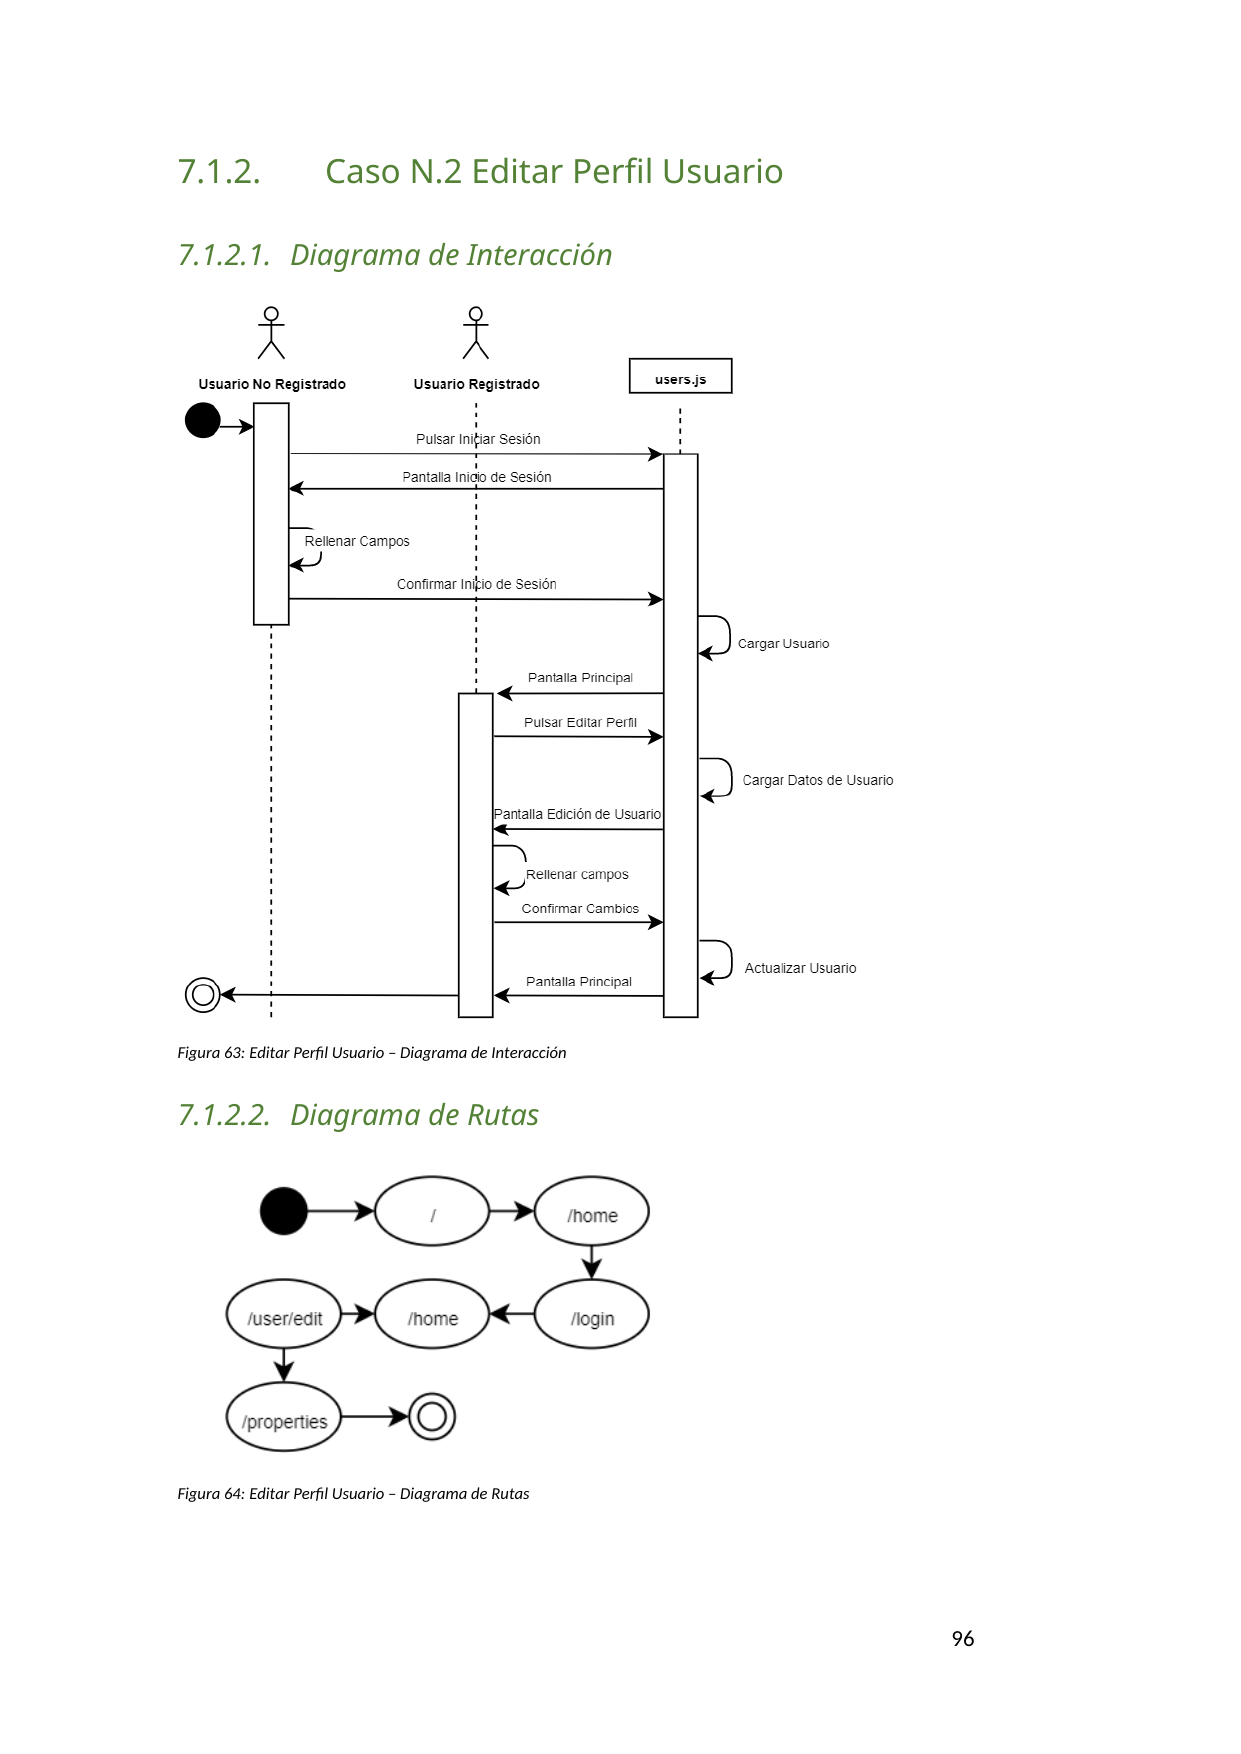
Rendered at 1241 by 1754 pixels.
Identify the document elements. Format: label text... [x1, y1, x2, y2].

subtitle Diagrama de Rutas [177, 1094, 974, 1133]
picture [177, 1161, 680, 1465]
text Figura 64: Editar Perfil Usuario – Diagrama de Rutas [177, 1483, 974, 1504]
subtitle Diagrama de Interacción [177, 234, 974, 274]
picture [177, 302, 896, 1024]
text Figura 63: Editar Perfil Usuario – Diagrama de Interacción [177, 1043, 974, 1063]
subtitle Caso N.2 Editar Perfil Usuario [177, 148, 974, 193]
